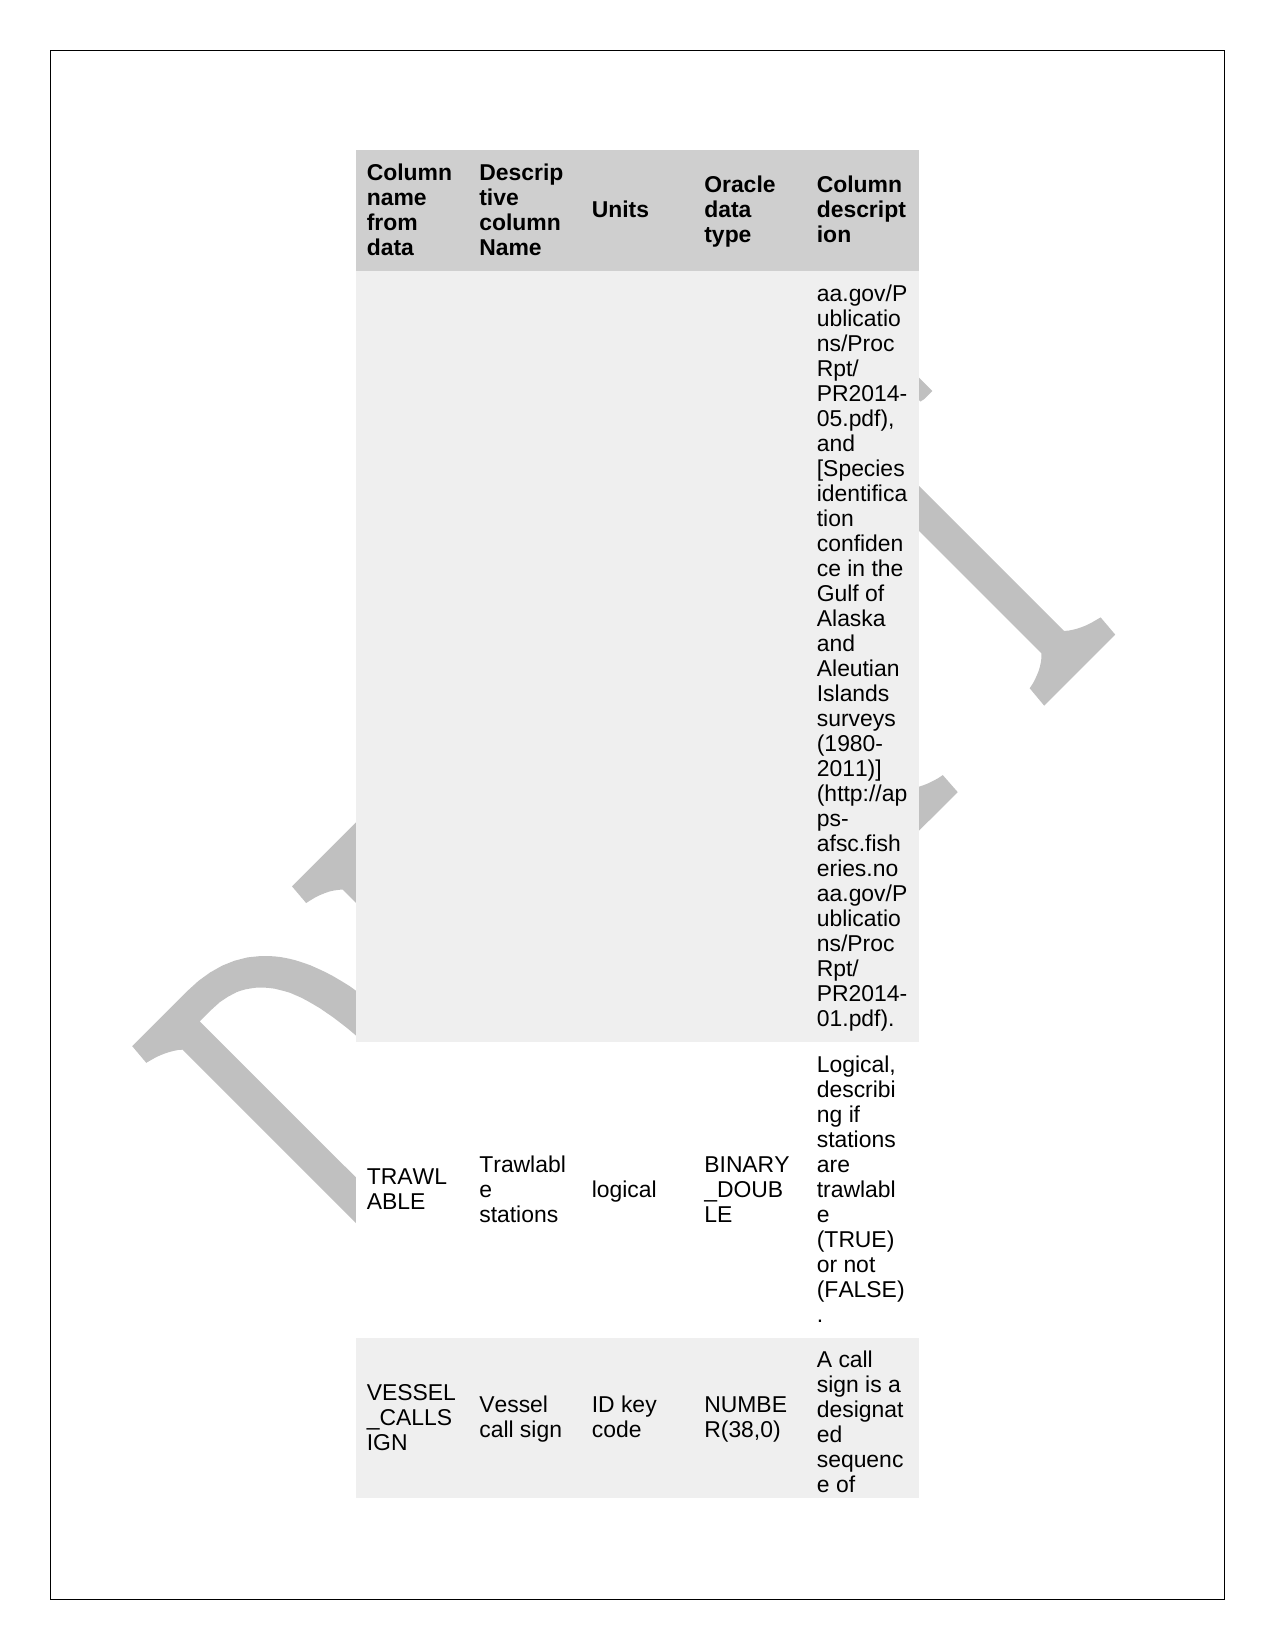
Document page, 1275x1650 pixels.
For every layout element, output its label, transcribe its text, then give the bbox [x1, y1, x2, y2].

table_header Oracle data type [694, 150, 806, 271]
table_header Descriptive column Name [469, 150, 581, 271]
table_header Column name from data [356, 150, 469, 271]
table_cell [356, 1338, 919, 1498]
table_header Units [581, 150, 694, 271]
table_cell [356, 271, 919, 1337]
table_header Column description [806, 150, 919, 271]
